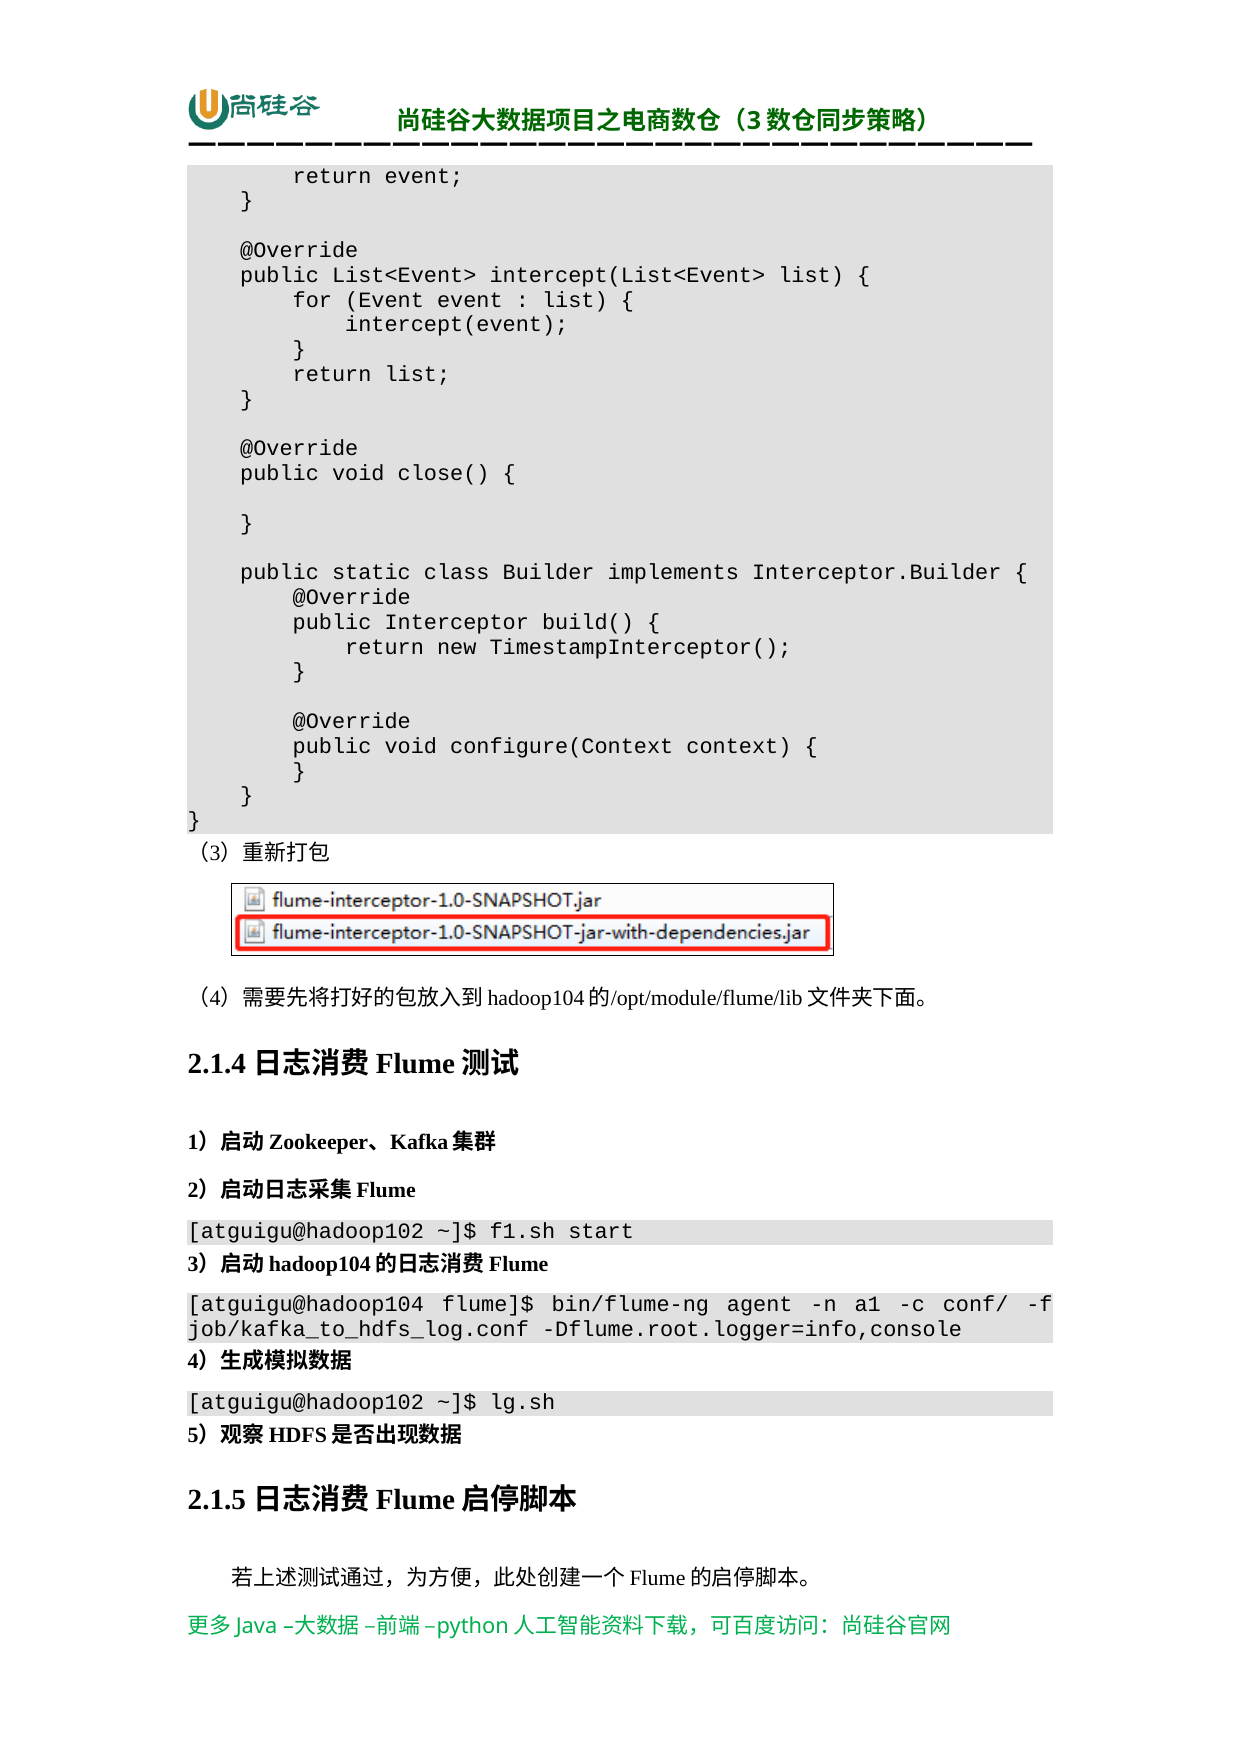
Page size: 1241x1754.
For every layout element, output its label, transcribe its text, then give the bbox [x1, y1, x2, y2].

text return list; [187, 363, 1053, 388]
text public void close() { [187, 462, 1053, 487]
text } [187, 512, 1053, 537]
text （4）需要先将打好的包放入到hadoop104的/opt/module/flume/lib文件夹下面。 [187, 980, 1053, 1012]
text @Override [187, 437, 1053, 462]
picture [187, 88, 320, 130]
text public void configure(Context context) { [187, 735, 1053, 760]
picture [232, 884, 833, 955]
text return event; [187, 165, 1053, 189]
text 1）启动Zookeeper、Kafka集群 [187, 1124, 1053, 1156]
text public static class Builder implements Interceptor.Builder { [187, 561, 1053, 586]
text 2）启动日志采集Flume [187, 1172, 1053, 1204]
text 3）启动hadoop104的日志消费Flume [187, 1245, 1053, 1278]
subtitle 2.1.5 日志消费Flume启停脚本 [187, 1464, 1053, 1529]
text } [187, 760, 1053, 784]
text } [187, 809, 1053, 834]
text public Interceptor build() { [187, 611, 1053, 636]
text } [187, 189, 1053, 214]
text @Override [187, 710, 1053, 735]
text [atguigu@hadoop102 ~]$ lg.sh [187, 1391, 1053, 1416]
text } [187, 661, 1053, 685]
text 4）生成模拟数据 [187, 1343, 1053, 1376]
text 5）观察HDFS是否出现数据 [187, 1416, 1053, 1449]
text } [187, 338, 1053, 363]
text [atguigu@hadoop102 ~]$ f1.sh start [187, 1220, 1053, 1245]
subtitle 2.1.4 日志消费Flume测试 [187, 1028, 1053, 1093]
text public List<Event> intercept(List<Event> list) { [187, 264, 1053, 289]
text } [187, 784, 1053, 809]
text return new TimestampInterceptor(); [187, 636, 1053, 661]
text } [187, 388, 1053, 413]
text （3）重新打包 [187, 834, 1053, 867]
text [atguigu@hadoop104 flume]$ bin/flume-ng agent -n a1 -c conf/ -f job/kafka_to_hdfs_log.conf -Dflume.root.logger=info,console [187, 1293, 1053, 1343]
text @Override [187, 239, 1053, 264]
text 若上述测试通过，为方便，此处创建一个Flume的启停脚本。 [187, 1560, 1053, 1592]
text for (Event event : list) { [187, 289, 1053, 313]
text intercept(event); [187, 313, 1053, 338]
text @Override [187, 586, 1053, 611]
